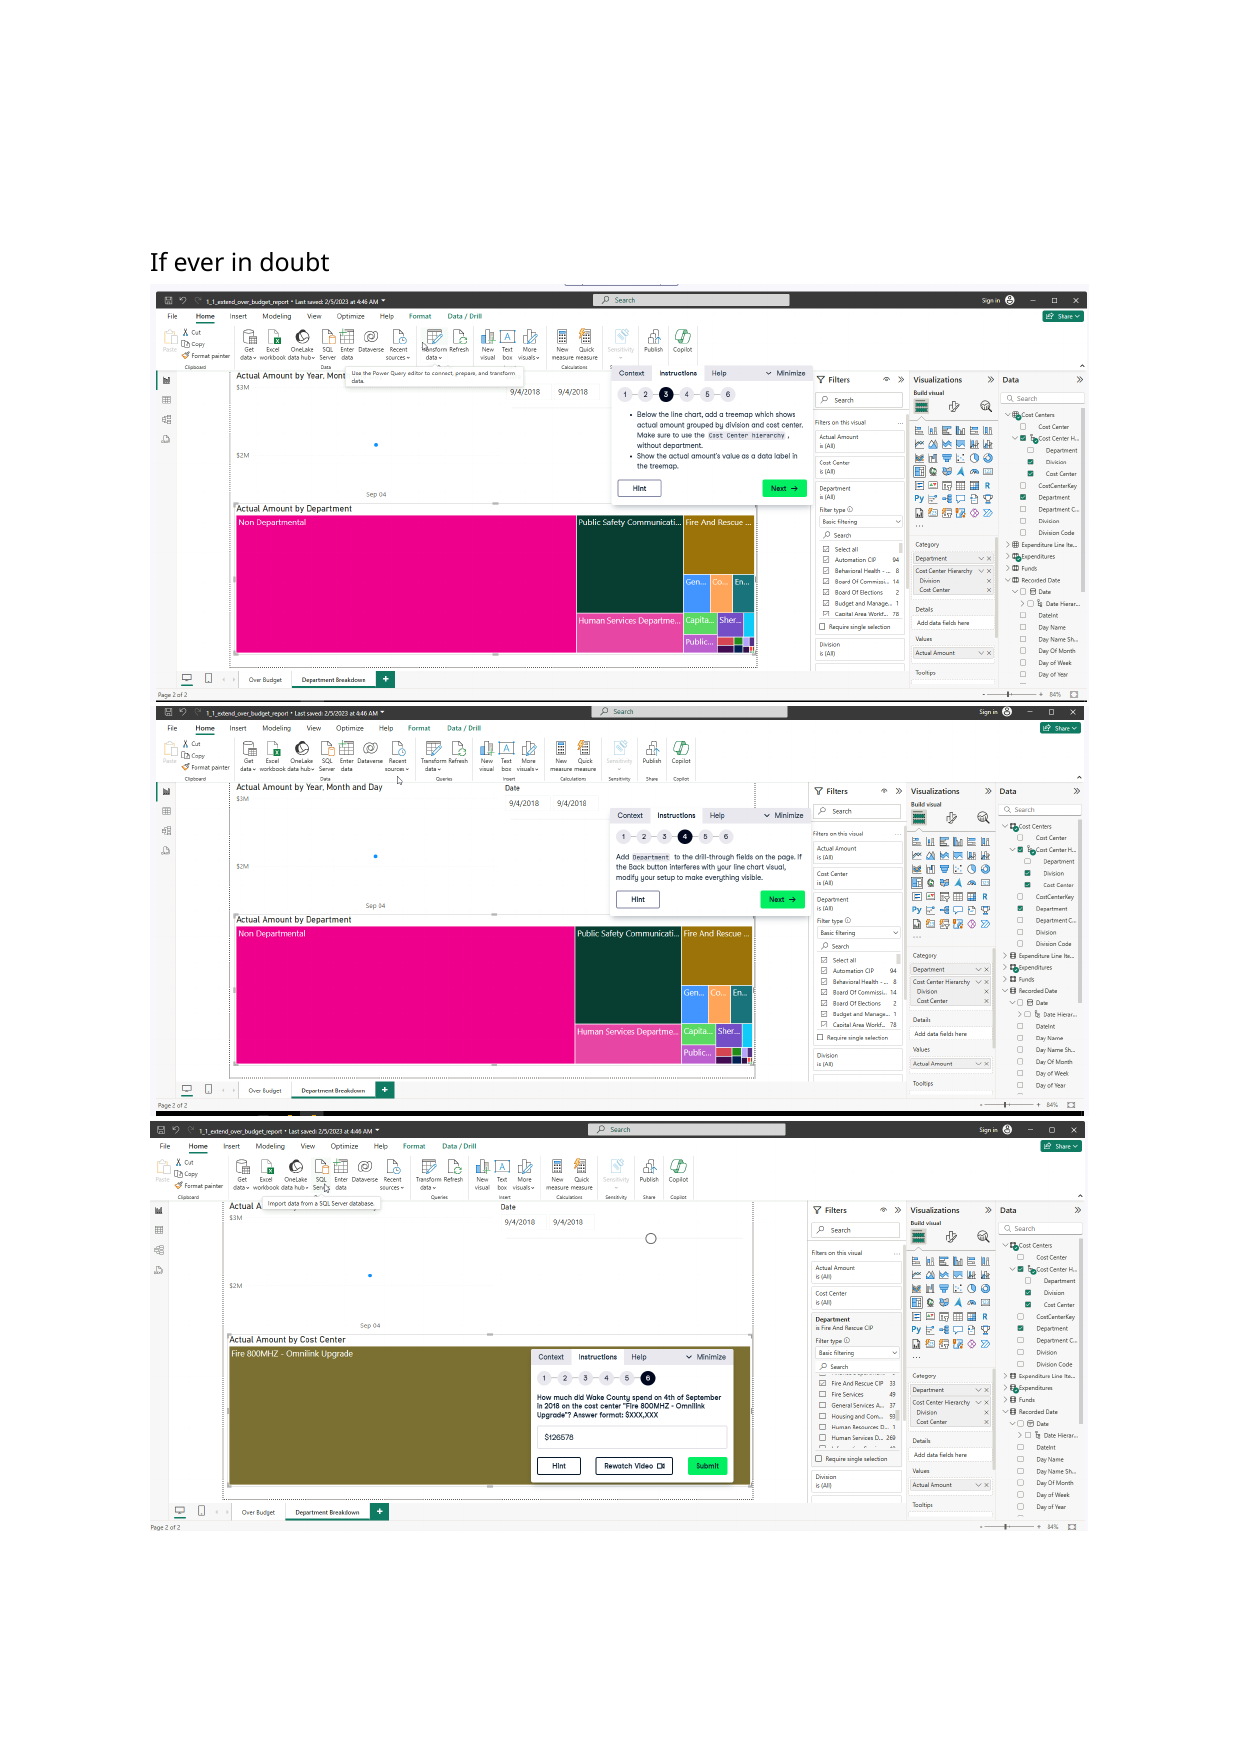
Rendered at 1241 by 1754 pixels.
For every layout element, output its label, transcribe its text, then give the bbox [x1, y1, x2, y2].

picture [150, 706, 1089, 1116]
picture [150, 1121, 1088, 1531]
picture [150, 284, 1089, 702]
